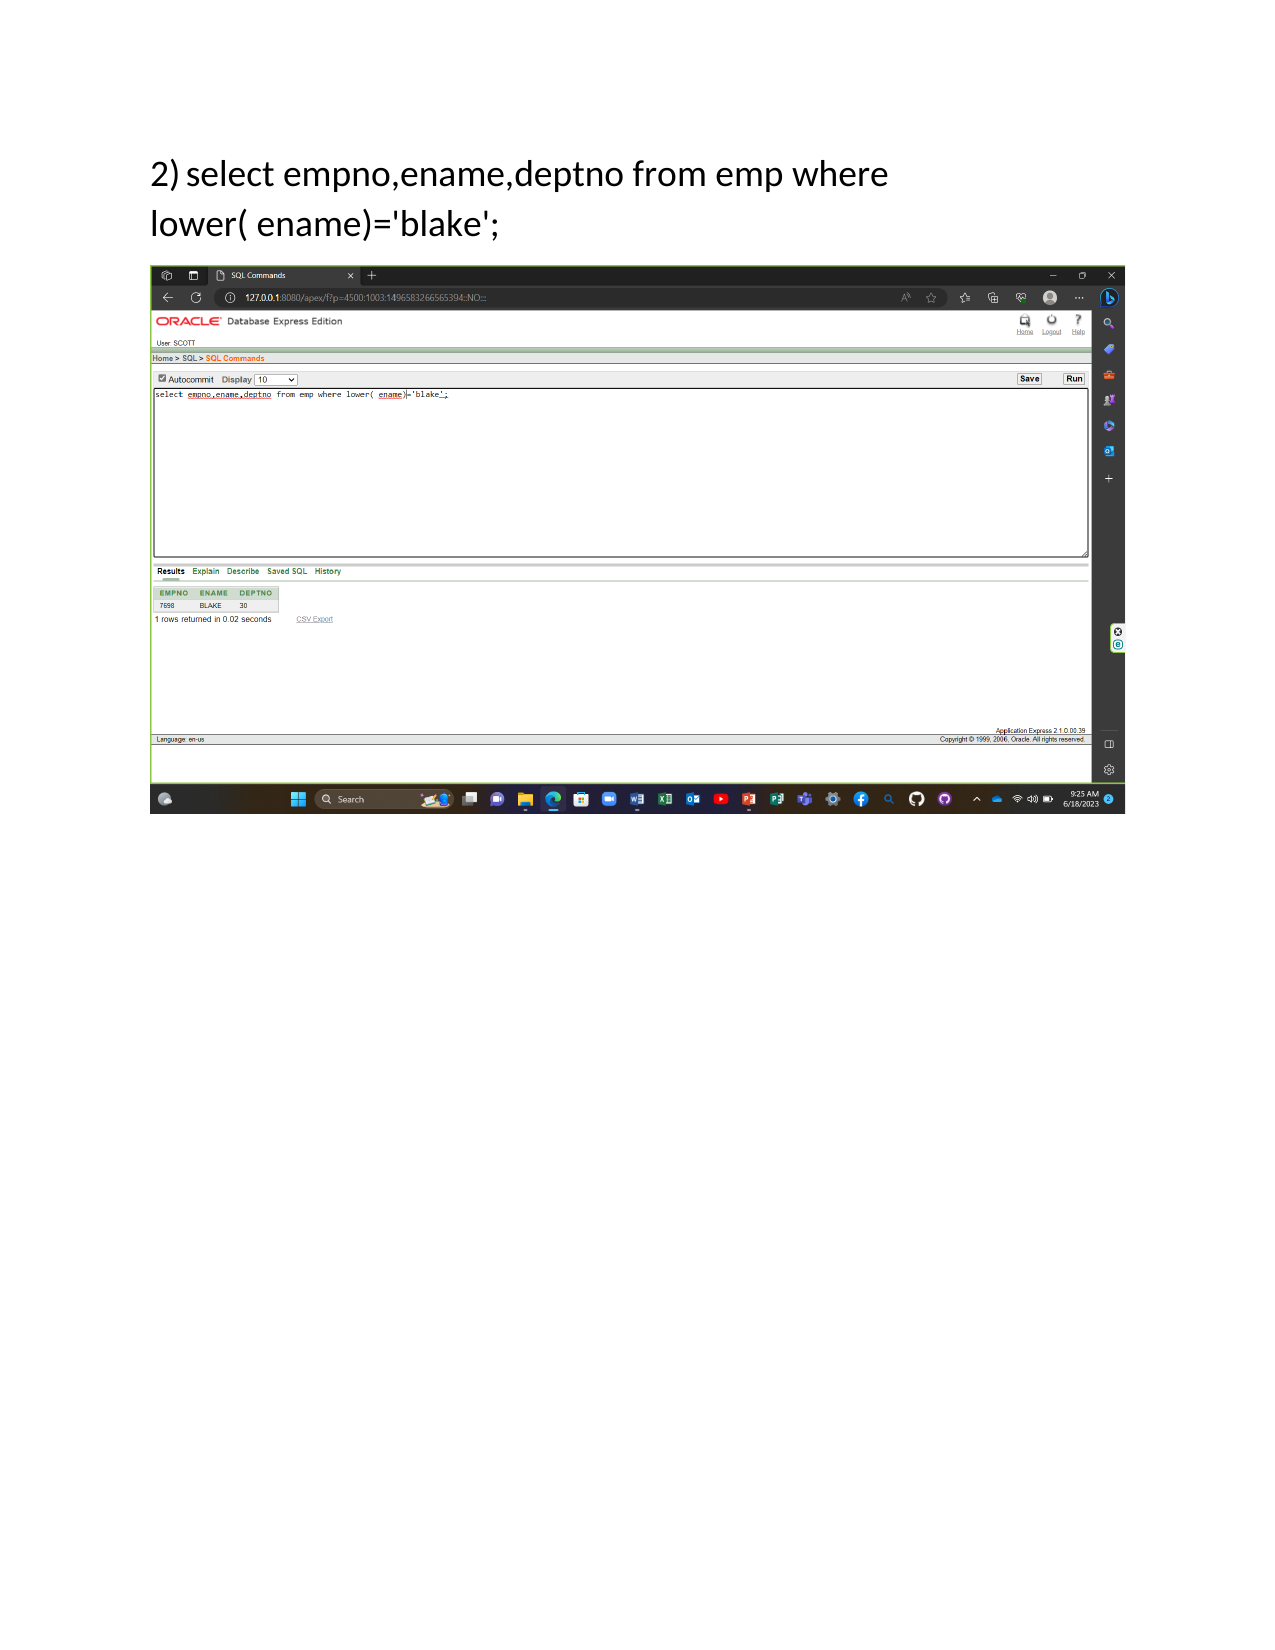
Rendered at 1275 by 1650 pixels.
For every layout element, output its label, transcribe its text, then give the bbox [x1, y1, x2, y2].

text 2) select empno,ename,deptno from emp where lower( ename)='blake'; [150, 150, 1125, 245]
picture [150, 265, 1125, 814]
